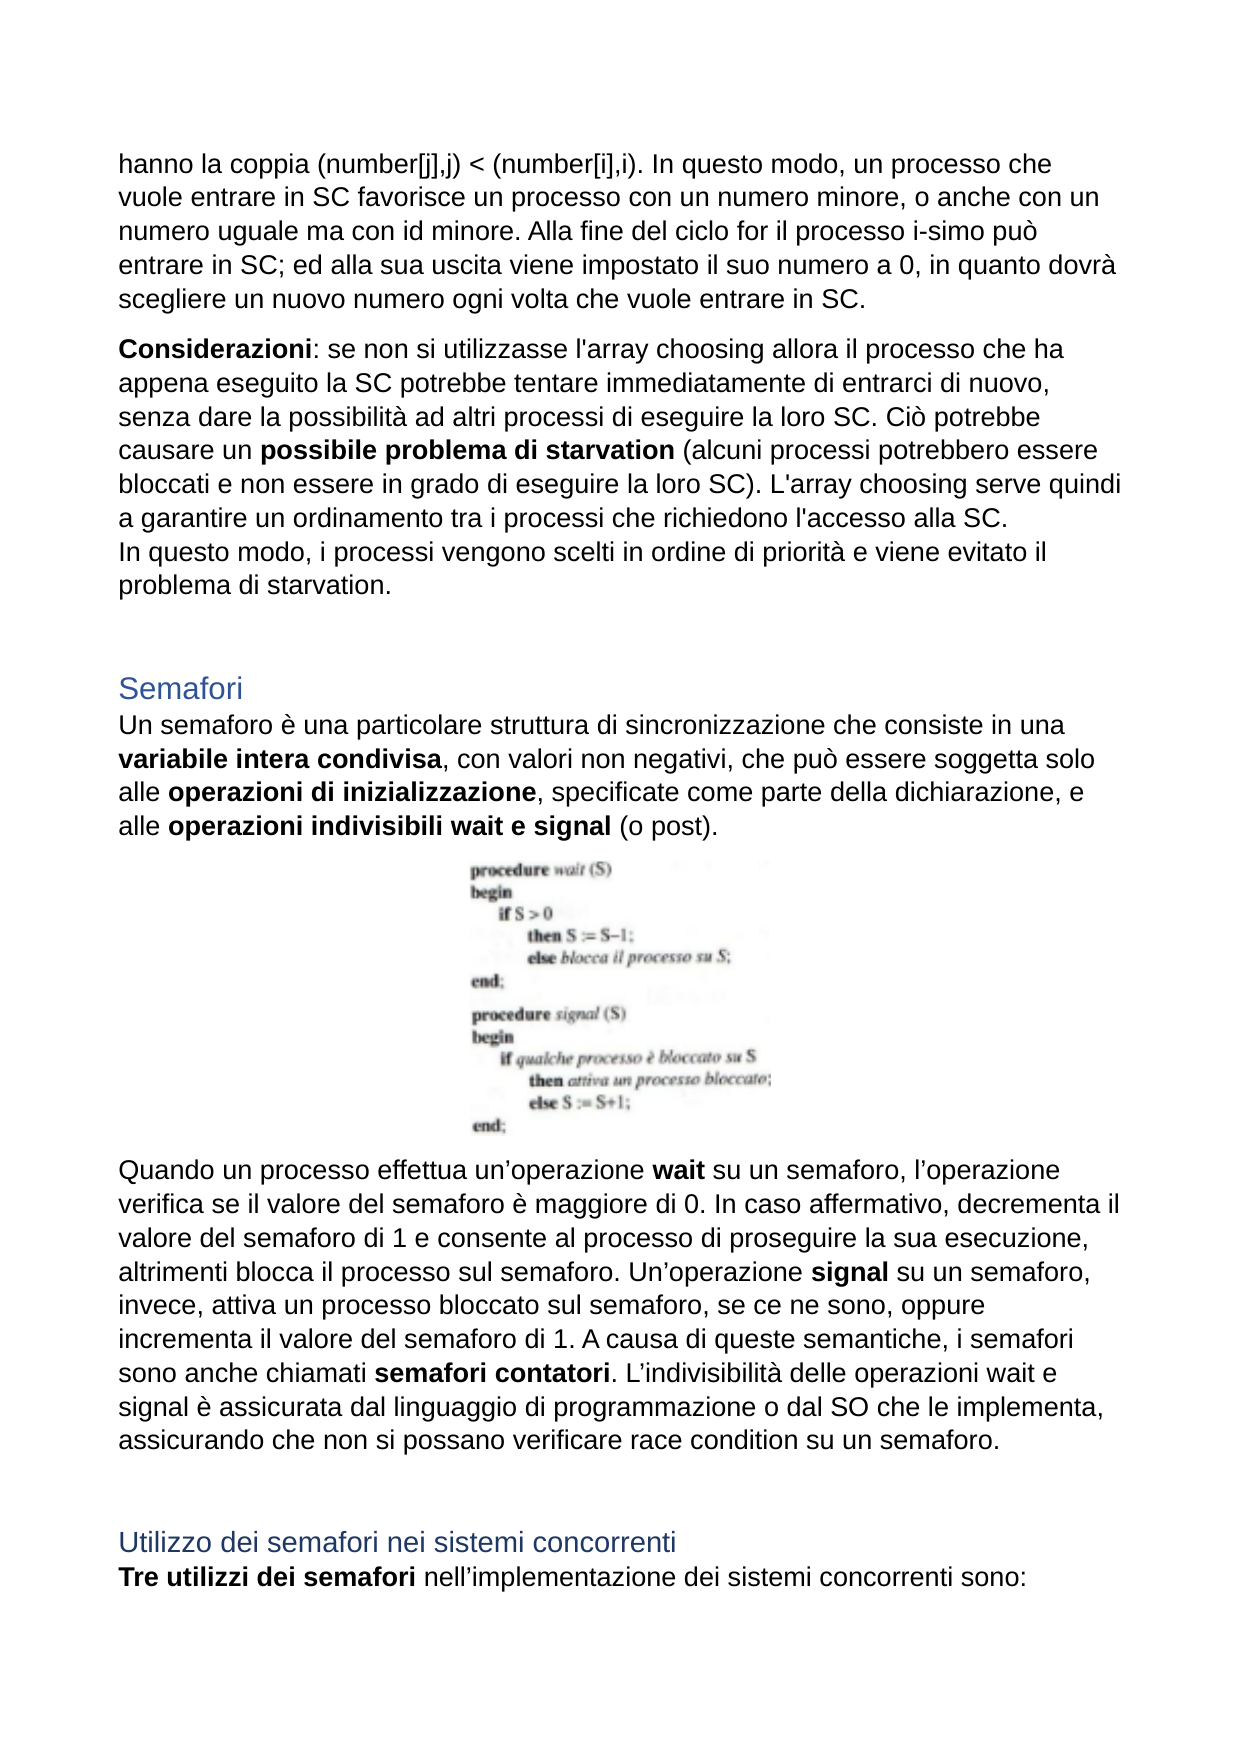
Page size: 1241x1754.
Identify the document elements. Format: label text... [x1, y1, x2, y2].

text Un semaforo è una particolare struttura di sincronizzazione che consiste in una variabile intera condivisa, con valori non negativi, che può essere soggetta solo alle operazioni di inizializzazione, specificate come parte della dichiarazione, e alle operazioni indivisibili wait e signal (o post). [118, 709, 1122, 841]
text Considerazioni: se non si utilizzasse l'array choosing allora il processo che ha appena eseguito la SC potrebbe tentare immediatamente di entrarci di nuovo, senza dare la possibilità ad altri processi di eseguire la loro SC. Ciò potrebbe causare un possibile problema di starvation (alcuni processi potrebbero essere bloccati e non essere in grado di eseguire la loro SC). L'array choosing serve quindi a garantire un ordinamento tra i processi che richiedono l'accesso alla SC. In questo modo, i processi vengono scelti in ordine di priorità e viene evitato il problema di starvation. [118, 333, 1122, 601]
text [118, 148, 1122, 314]
text Quando un processo effettua un’operazione wait su un semaforo, l’operazione verifica se il valore del semaforo è maggiore di 0. In caso affermativo, decrementa il valore del semaforo di 1 e consente al processo di proseguire la sua esecuzione, altrimenti blocca il processo sul semaforo. Un’operazione signal su un semaforo, invece, attiva un processo bloccato sul semaforo, se ce ne sono, oppure incrementa il valore del semaforo di 1. A causa di queste semantiche, i semafori sono anche chiamati semafori contatori. L’indivisibilità delle operazioni wait e signal è assicurata dal linguaggio di programmazione o dal SO che le implementa, assicurando che non si possano verificare race condition su un semaforo. [118, 1154, 1122, 1456]
subtitle Semafori [118, 670, 1122, 706]
text Tre utilizzi dei semafori nell’implementazione dei sistemi concorrenti sono: [118, 1561, 1122, 1593]
picture [469, 860, 771, 1136]
subtitle Utilizzo dei semafori nei sistemi concorrenti [118, 1525, 1122, 1559]
